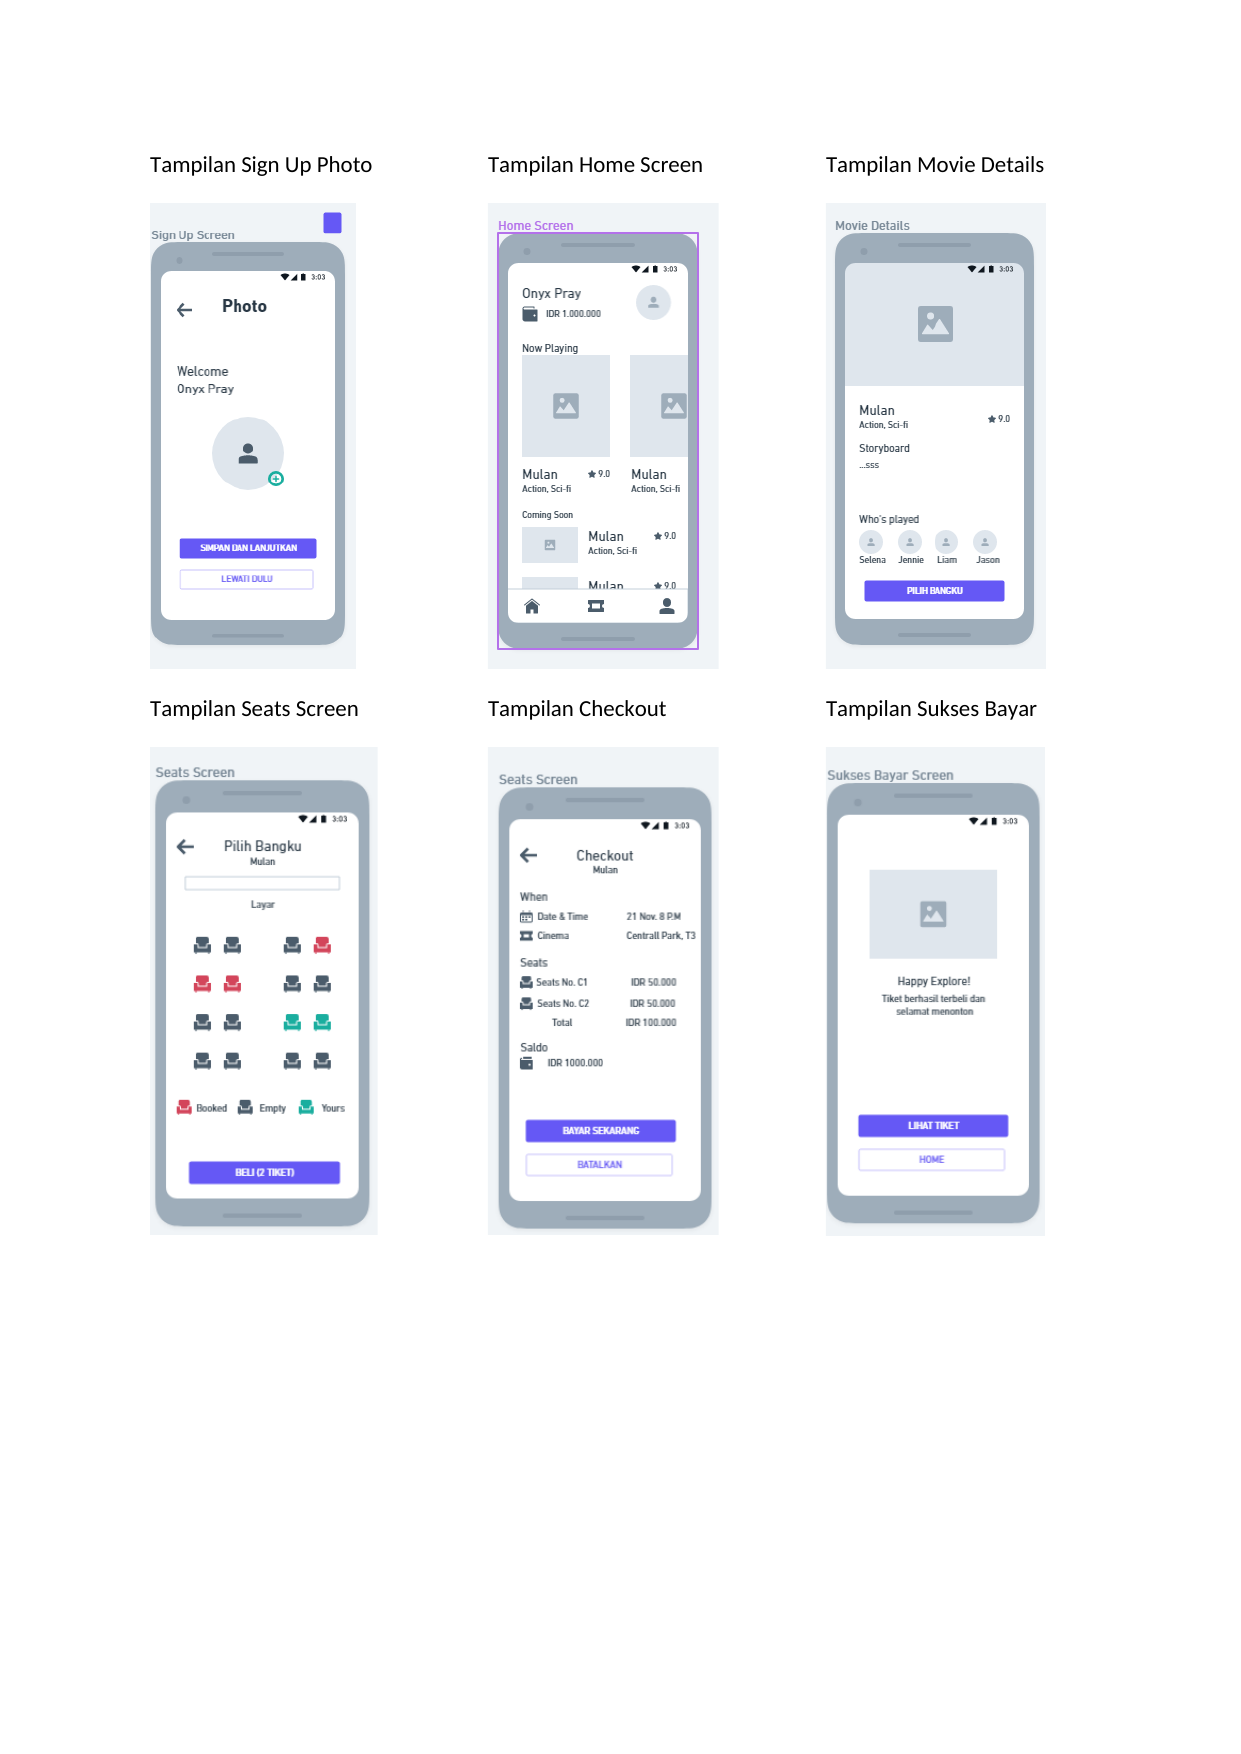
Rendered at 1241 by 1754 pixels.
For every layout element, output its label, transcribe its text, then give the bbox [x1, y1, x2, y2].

text Tampilan Seats Screen [150, 694, 414, 722]
text Tampilan Home Screen [488, 150, 752, 178]
picture [825, 203, 1046, 669]
text Tampilan Checkout [488, 694, 752, 722]
picture [487, 203, 719, 669]
picture [825, 747, 1045, 1236]
text Tampilan Sign Up Photo [150, 150, 414, 178]
picture [150, 203, 356, 669]
text Tampilan Sukses Bayar [826, 694, 1090, 722]
text Tampilan Movie Details [826, 150, 1090, 178]
picture [150, 747, 378, 1235]
picture [487, 747, 719, 1235]
